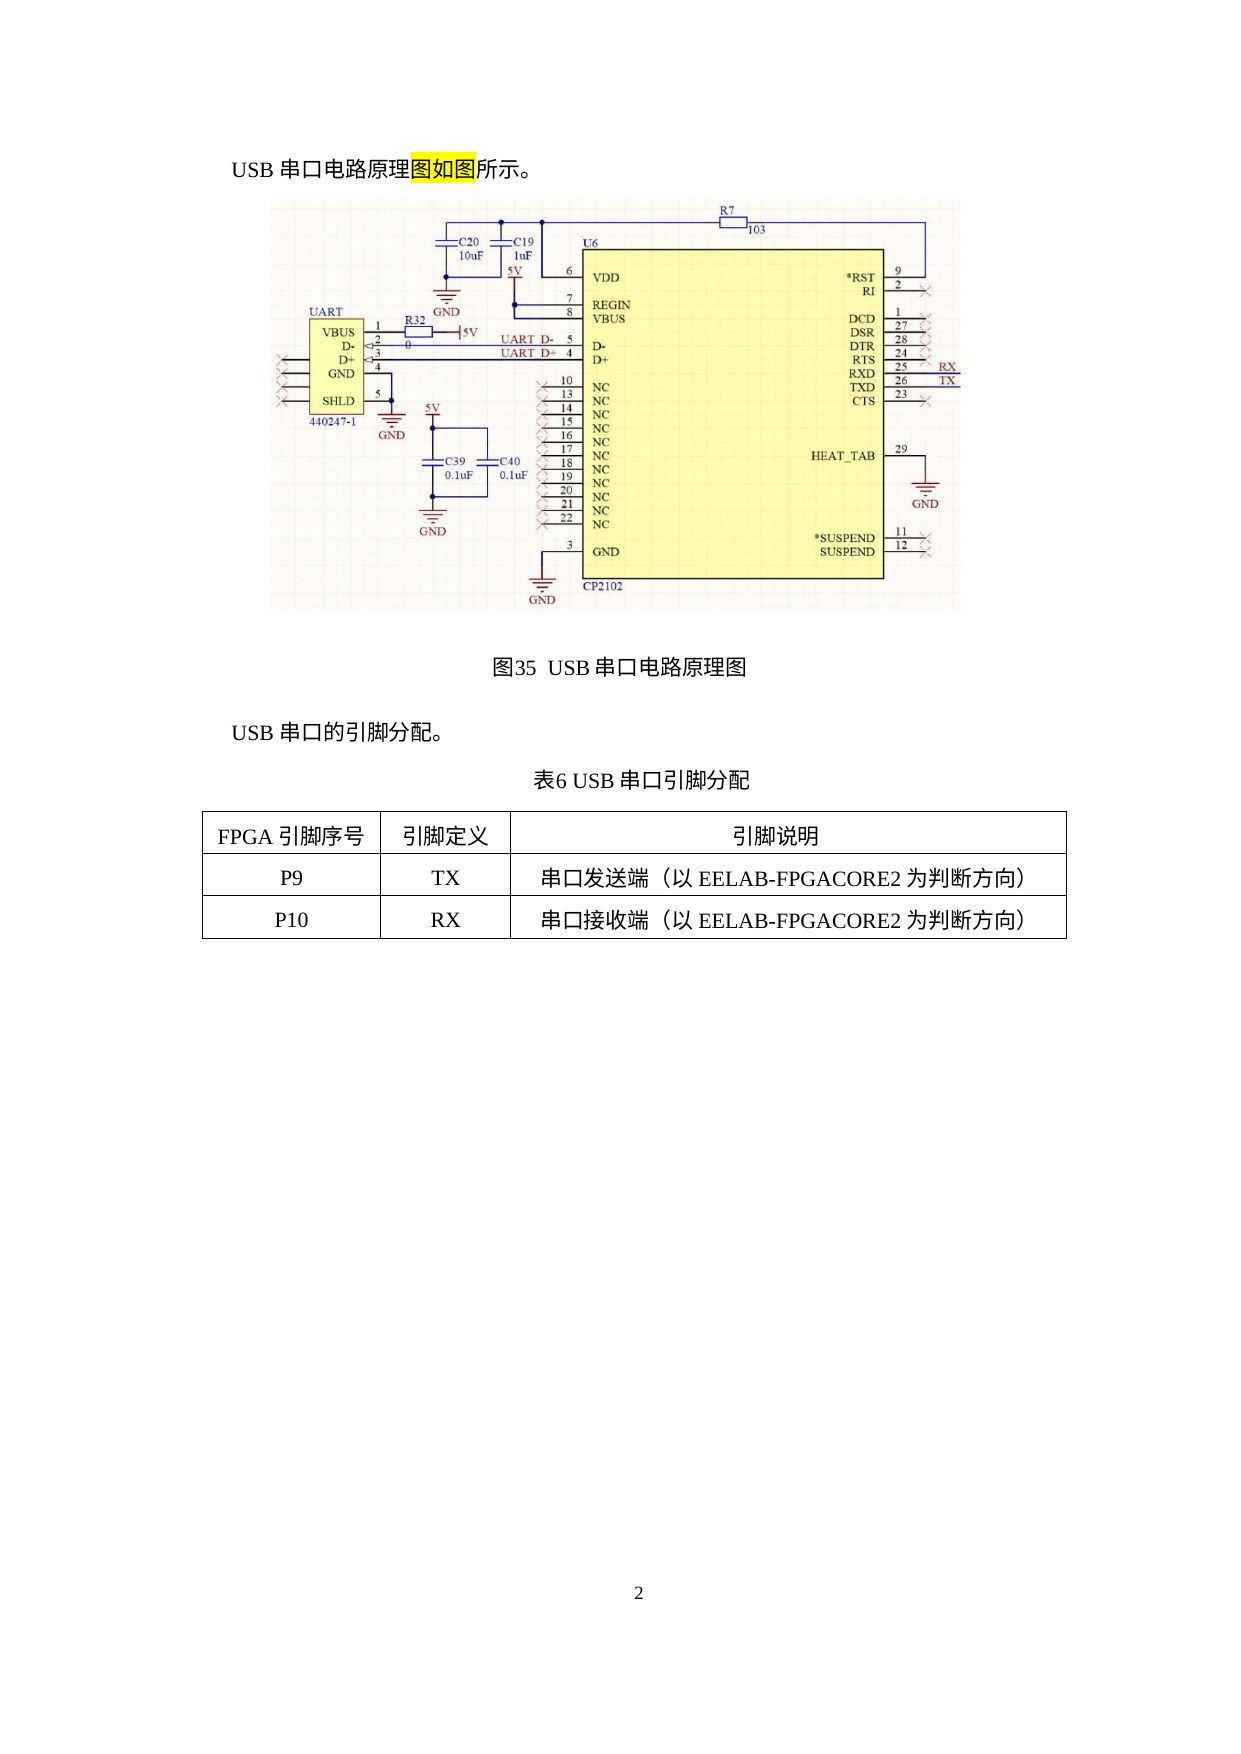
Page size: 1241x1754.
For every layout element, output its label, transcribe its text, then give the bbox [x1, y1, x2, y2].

table_cell RX [381, 896, 510, 937]
table_header 引脚说明 [511, 812, 1066, 853]
table_cell TX [381, 854, 510, 895]
text USB串口引脚分配 [231, 763, 1053, 795]
table_header 引脚定义 [381, 812, 510, 853]
text USB 串口的引脚分配。 [187, 714, 1053, 747]
picture [270, 199, 971, 614]
table_header FPGA引脚序号 [203, 812, 380, 853]
table_cell 串口接收端（以 EELAB-FPGACORE2 为判断方向） [511, 896, 1066, 937]
table_cell P10 [203, 896, 380, 937]
table_cell 串口发送端（以 EELAB-FPGACORE2 为判断方向） [511, 854, 1066, 895]
text USB串口电路原理图 [187, 651, 1053, 683]
table_cell P9 [203, 854, 380, 895]
text USB 串口电路原理图如图所示。 [187, 151, 1053, 184]
